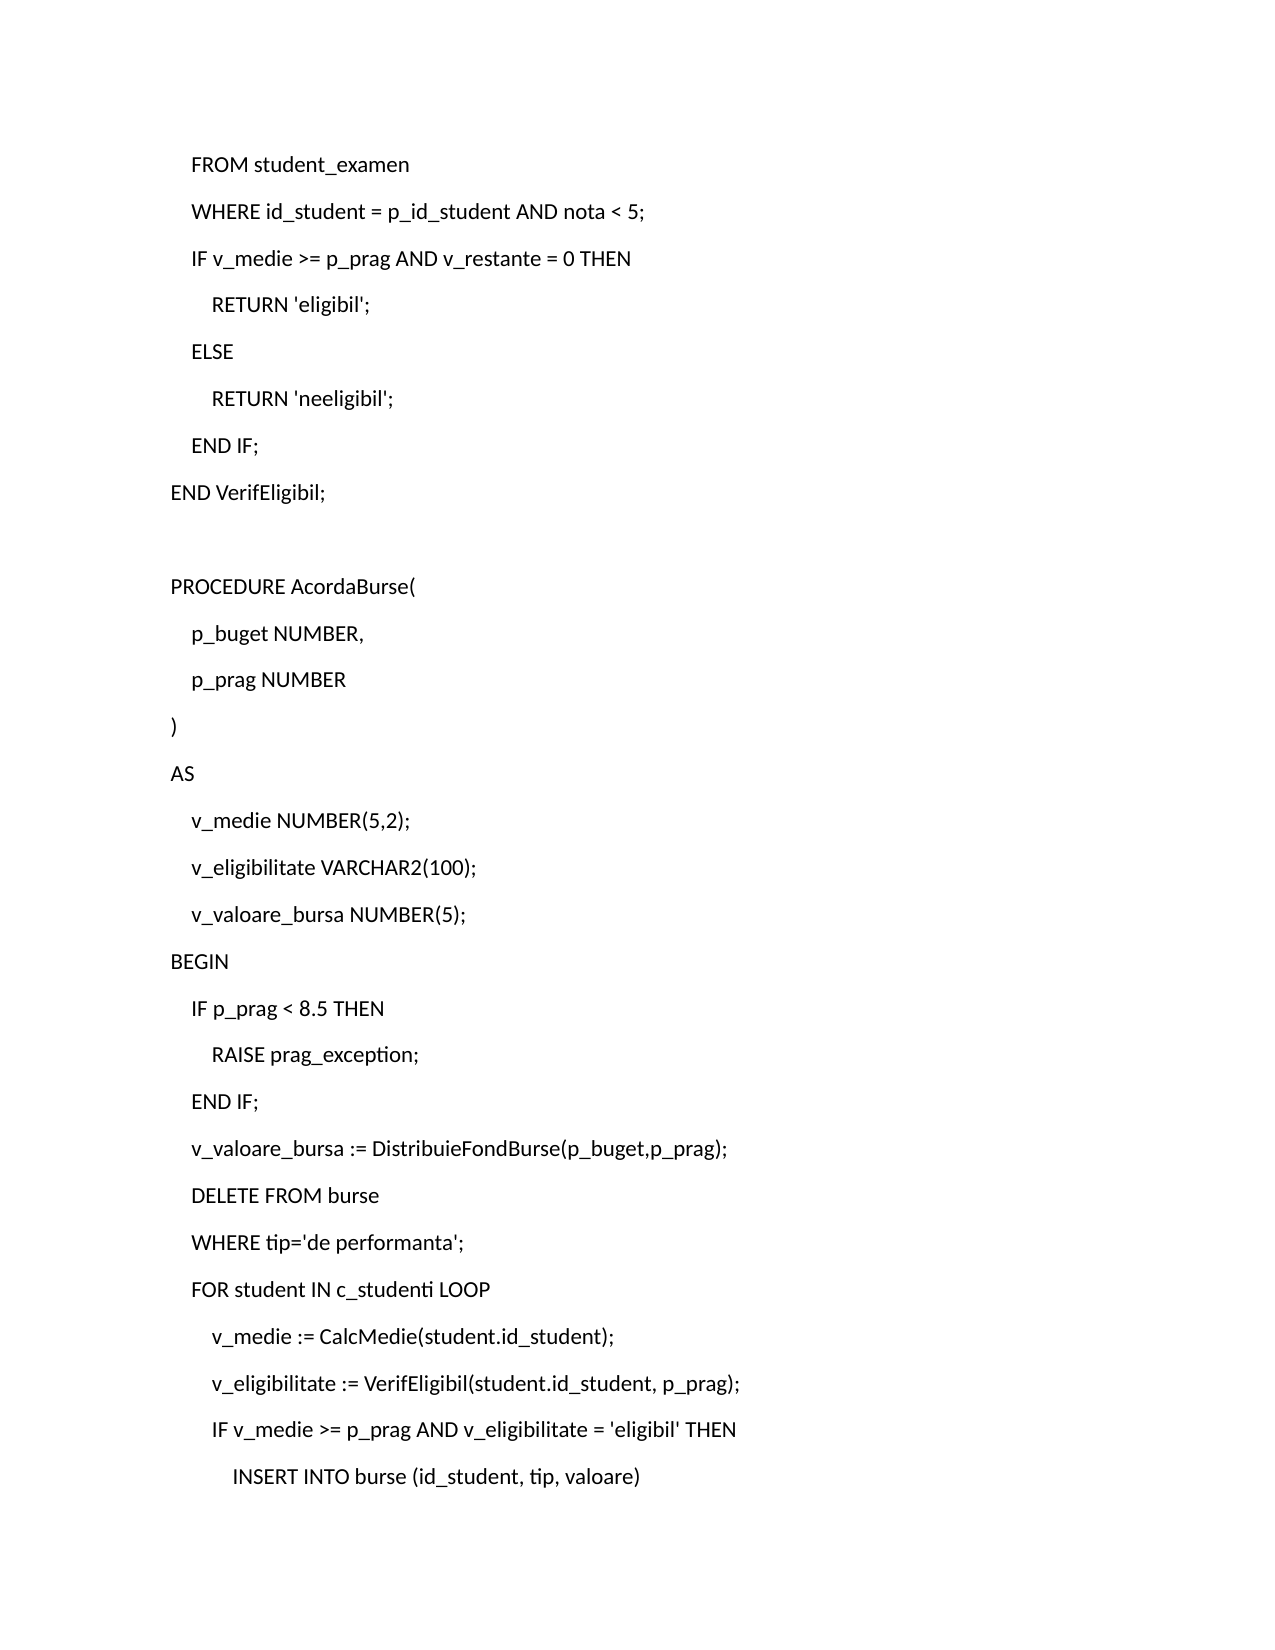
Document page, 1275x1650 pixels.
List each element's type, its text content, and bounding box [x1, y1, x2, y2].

text p_buget NUMBER, [150, 619, 1125, 647]
text ELSE [150, 337, 1125, 366]
text v_valoare_bursa := DistribuieFondBurse(p_buget,p_prag); [150, 1134, 1125, 1162]
text v_medie := CalcMedie(student.id_student); [150, 1322, 1125, 1350]
text INSERT INTO burse (id_student, tip, valoare) [150, 1462, 1125, 1491]
text END IF; [150, 1087, 1125, 1116]
text ) [150, 712, 1125, 741]
text PROCEDURE AcordaBurse( [150, 572, 1125, 600]
text WHERE tip='de performanta'; [150, 1228, 1125, 1256]
text WHERE id_student = p_id_student AND nota < 5; [150, 197, 1125, 225]
text DELETE FROM burse [150, 1181, 1125, 1209]
text FROM student_examen [150, 150, 1125, 178]
text IF v_medie >= p_prag AND v_restante = 0 THEN [150, 244, 1125, 272]
text IF v_medie >= p_prag AND v_eligibilitate = 'eligibil' THEN [150, 1416, 1125, 1444]
text v_eligibilitate VARCHAR2(100); [150, 853, 1125, 881]
text RETURN 'eligibil'; [150, 291, 1125, 319]
text FOR student IN c_studenti LOOP [150, 1275, 1125, 1303]
text v_eligibilitate := VerifEligibil(student.id_student, p_prag); [150, 1369, 1125, 1397]
text RAISE prag_exception; [150, 1041, 1125, 1069]
text v_valoare_bursa NUMBER(5); [150, 900, 1125, 928]
text RETURN 'neeligibil'; [150, 384, 1125, 412]
text BEGIN [150, 947, 1125, 975]
text END IF; [150, 431, 1125, 459]
text v_medie NUMBER(5,2); [150, 806, 1125, 834]
text END VerifEligibil; [150, 478, 1125, 506]
text p_prag NUMBER [150, 666, 1125, 694]
text IF p_prag < 8.5 THEN [150, 994, 1125, 1022]
text AS [150, 759, 1125, 787]
